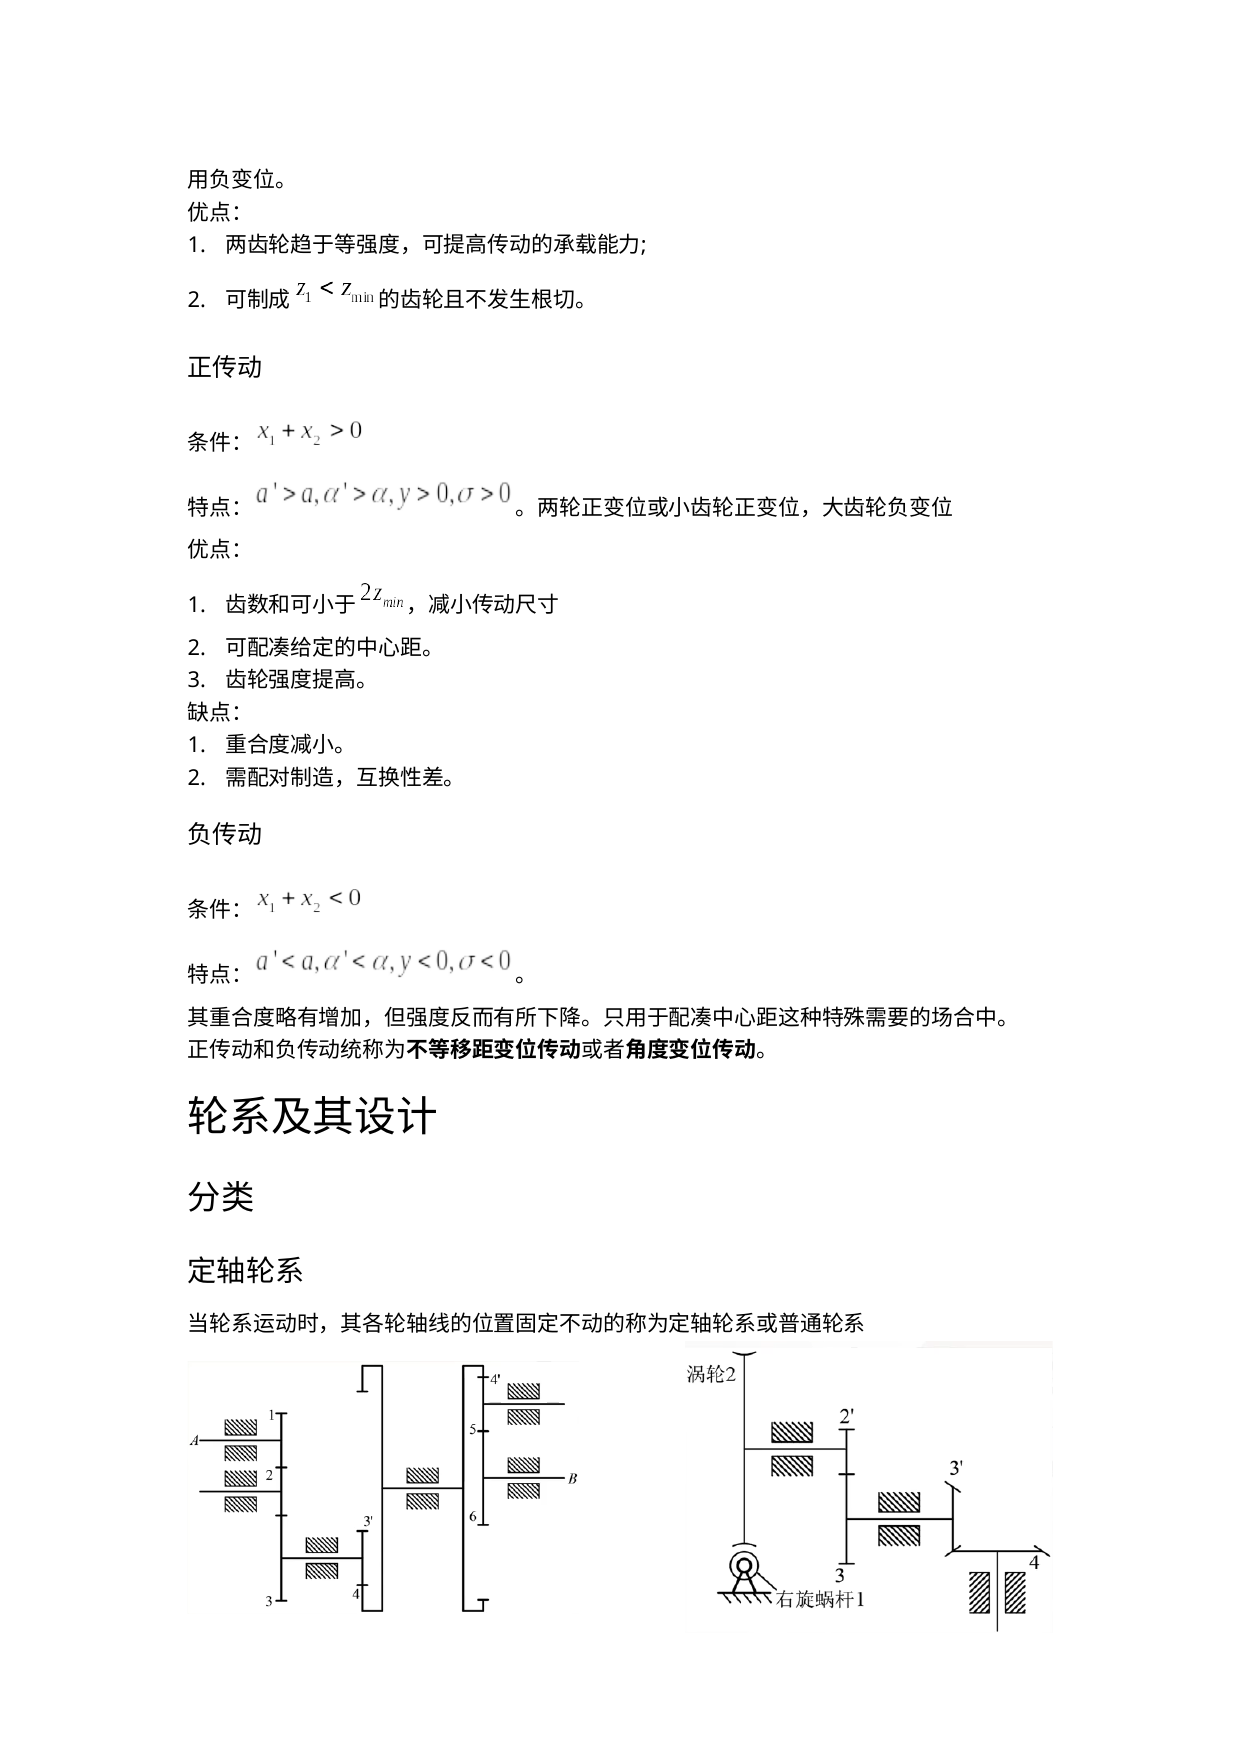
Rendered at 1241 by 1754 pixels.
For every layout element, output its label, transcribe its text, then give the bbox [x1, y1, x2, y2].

list 两齿轮趋于等强度，可提高传动的承载能力; [187, 227, 1053, 259]
text 优点： [187, 532, 1053, 564]
subtitle 定轴轮系 [187, 1236, 1053, 1301]
text 正传动和负传动统称为不等移距变位传动或者角度变位传动。 [187, 1032, 1053, 1064]
text 其重合度略有增加，但强度反而有所下降。只用于配凑中心距这种特殊需要的场合中。 [187, 999, 1053, 1032]
list 可配凑给定的中心距。 [187, 629, 1053, 662]
list 齿数和可小于，减小传动尺寸 [187, 564, 1053, 629]
list 可制成的齿轮且不发生根切。 [187, 259, 1053, 324]
subtitle 轮系及其设计 [187, 1081, 1053, 1146]
text 缺点： [187, 694, 1053, 727]
subtitle 分类 [187, 1163, 1053, 1228]
text 条件： [187, 402, 1053, 467]
text 特点：。 [187, 934, 1053, 999]
picture [685, 1341, 1053, 1633]
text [187, 162, 1053, 194]
text 特点：。两轮正变位或小齿轮正变位，大齿轮负变位 [187, 467, 1053, 532]
text 条件： [187, 869, 1053, 934]
text 优点： [187, 194, 1053, 227]
subtitle 负传动 [187, 800, 1053, 865]
list 重合度减小。 [187, 727, 1053, 759]
list 需配对制造，互换性差。 [187, 759, 1053, 792]
subtitle 正传动 [187, 333, 1053, 398]
text 当轮系运动时，其各轮轴线的位置固定不动的称为定轴轮系或普通轮系 [187, 1305, 1053, 1338]
picture [187, 1361, 580, 1614]
list 齿轮强度提高。 [187, 662, 1053, 694]
